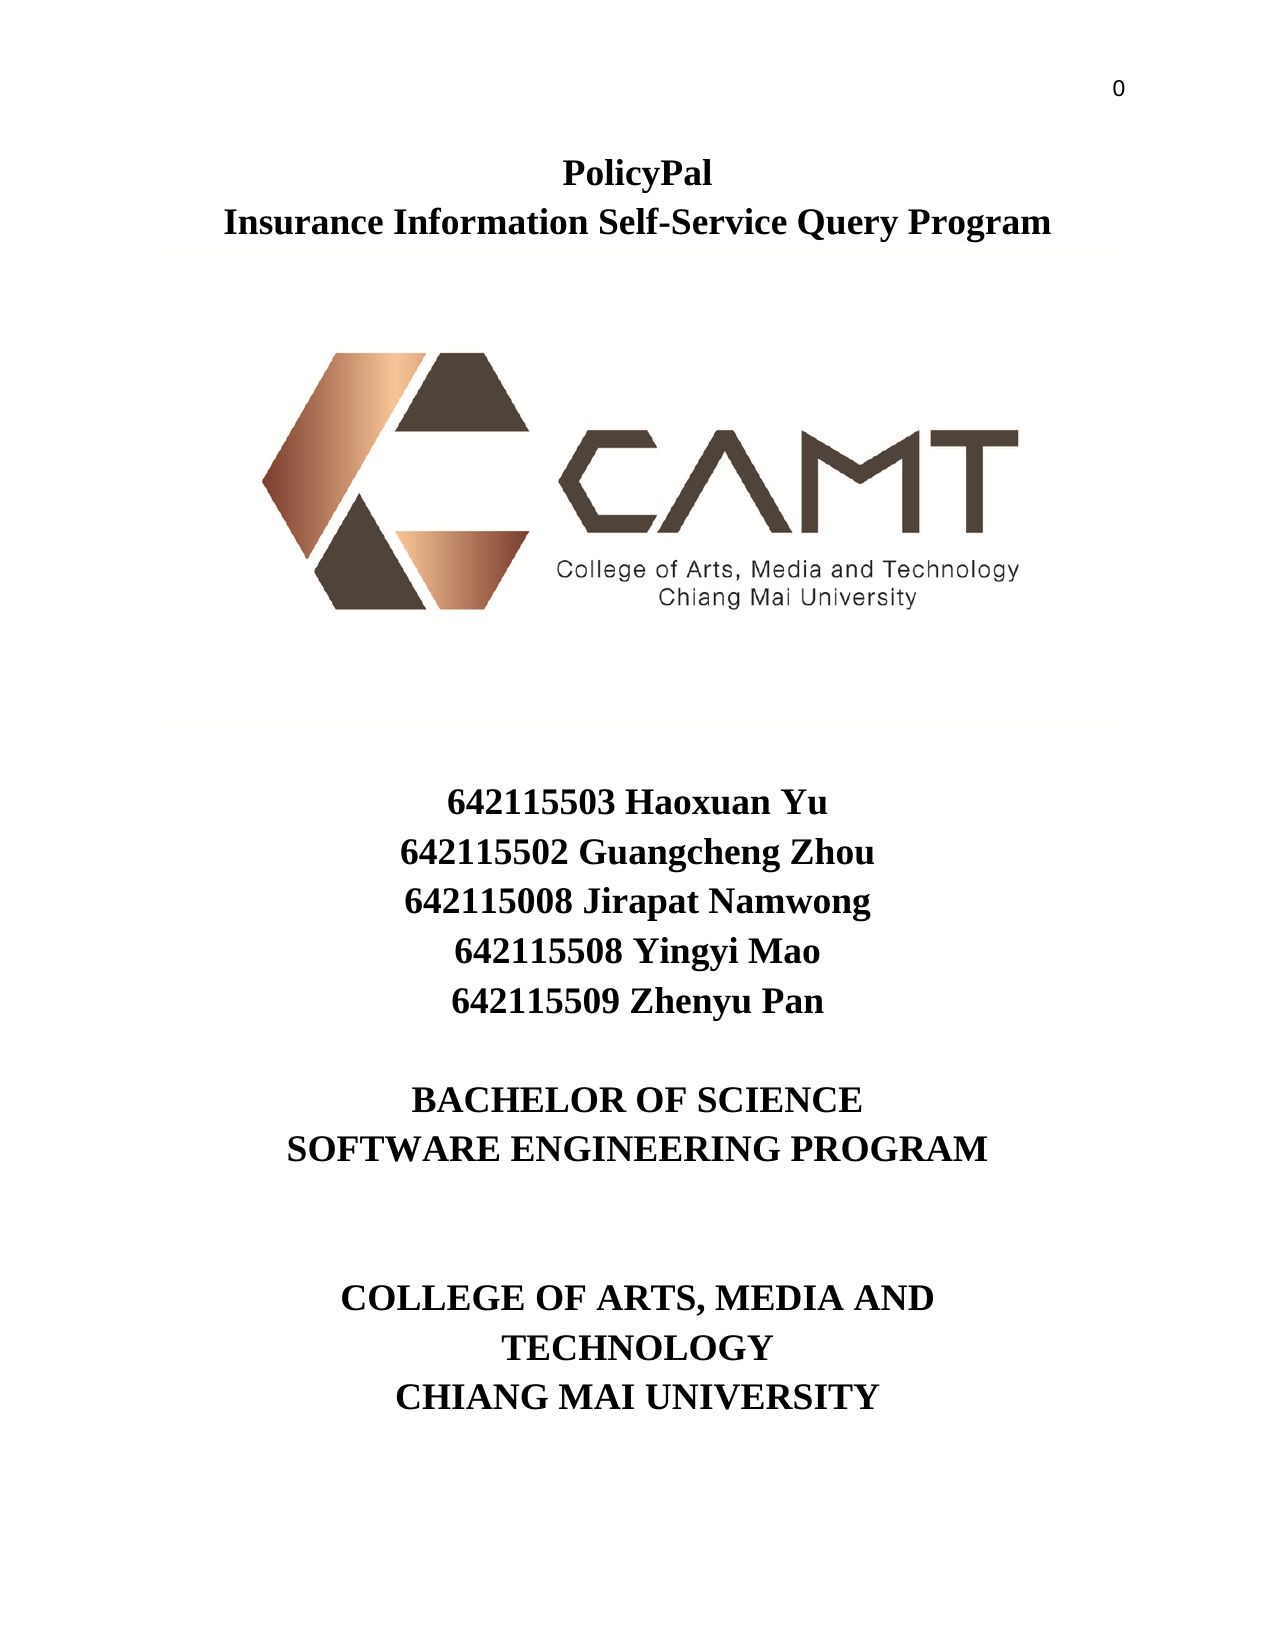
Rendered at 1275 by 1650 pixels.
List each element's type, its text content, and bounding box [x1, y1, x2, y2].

picture [150, 249, 1125, 727]
text Insurance Information Self-Service Query Program [150, 199, 1125, 243]
text CHIANG MAI UNIVERSITY [150, 1375, 1125, 1418]
text 642115508 Yingyi Mao [150, 928, 1125, 972]
text BACHELOR OF SCIENCE [150, 1077, 1125, 1120]
text COLLEGE OF ARTS, MEDIA AND [150, 1276, 1125, 1319]
text TECHNOLOGY [150, 1325, 1125, 1368]
text SOFTWARE ENGINEERING PROGRAM [150, 1127, 1125, 1170]
text 642115503 Haoxuan Yu [150, 780, 1125, 823]
text 642115502 Guangcheng Zhou [150, 829, 1125, 872]
text 642115509 Zhenyu Pan [150, 978, 1125, 1021]
text 642115008 Jirapat Namwong [150, 879, 1125, 922]
text PolicyPal [150, 150, 1125, 193]
